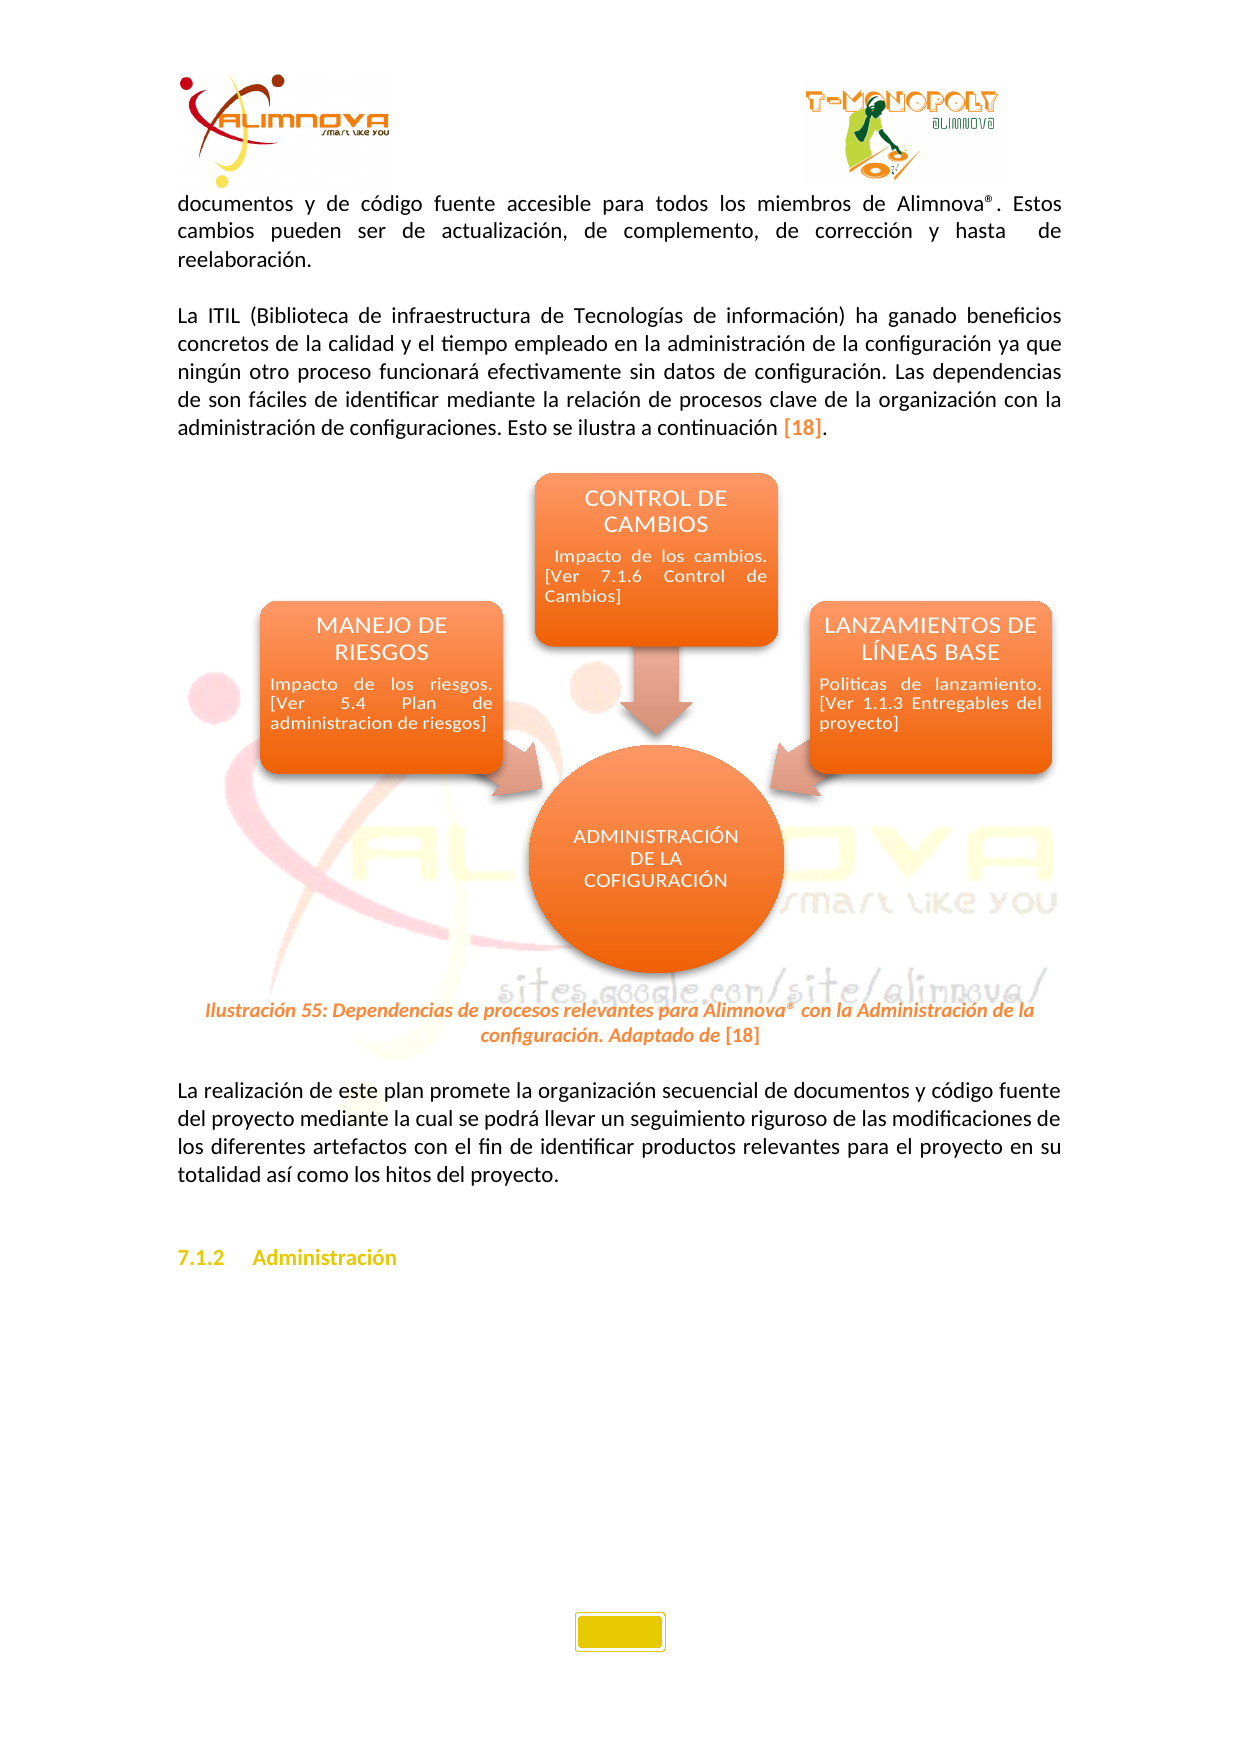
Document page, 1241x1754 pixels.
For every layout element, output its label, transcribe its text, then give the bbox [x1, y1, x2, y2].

text La realización de este plan promete la organización secuencial de documentos y código fuente del proyecto mediante la cual se podrá llevar un seguimiento riguroso de las modificaciones de los diferentes artefactos con el fin de identificar productos relevantes para el proyecto en su totalidad así como los hitos del proyecto. [177, 1076, 1063, 1188]
text Ilustración 55: Dependencias de procesos relevantes para Alimnova® con la Administración de la configuración. Adaptado de [18] [177, 997, 1063, 1048]
picture [177, 73, 389, 189]
picture [802, 79, 1002, 184]
subtitle Administración [177, 1243, 1063, 1272]
